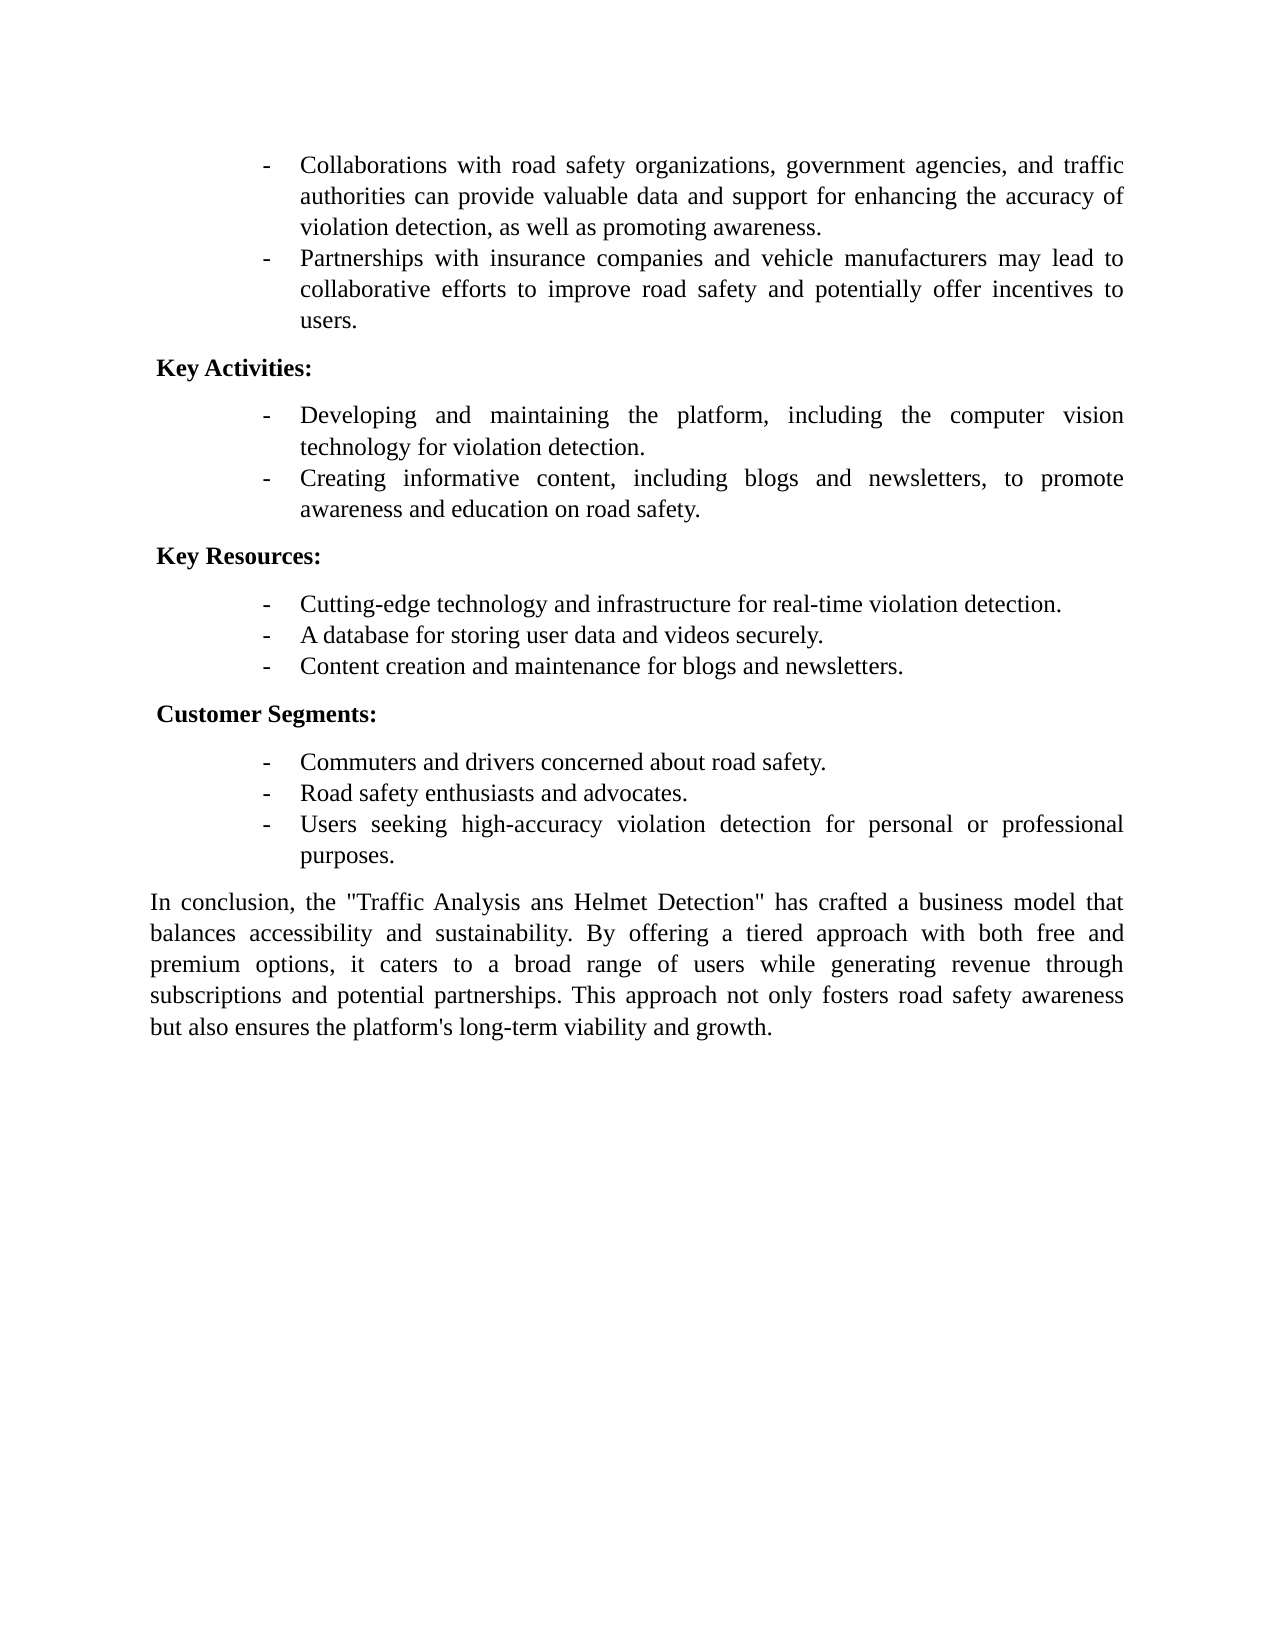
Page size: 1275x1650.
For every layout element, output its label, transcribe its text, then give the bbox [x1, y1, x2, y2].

text Customer Segments: [150, 699, 1125, 728]
list Cutting-edge technology and infrastructure for real-time violation detection. [262, 589, 1125, 618]
list Creating informative content, including blogs and newsletters, to promote awareness and education on road safety. [262, 463, 1125, 522]
list Road safety enthusiasts and advocates. [262, 778, 1125, 806]
list A database for storing user data and videos securely. [262, 620, 1125, 649]
list Collaborations with road safety organizations, government agencies, and traffic authorities can provide valuable data and support for enhancing the accuracy of violation detection, as well as promoting awareness. [262, 150, 1125, 241]
list Partnerships with insurance companies and vehicle manufacturers may lead to collaborative efforts to improve road safety and potentially offer incentives to users. [262, 243, 1125, 334]
list Content creation and maintenance for blogs and newsletters. [262, 651, 1125, 680]
list Users seeking high-accuracy violation detection for personal or professional purposes. [262, 809, 1125, 868]
text In conclusion, the "Traffic Analysis ans Helmet Detection" has crafted a business model that balances accessibility and sustainability. By offering a tiered approach with both free and premium options, it caters to a broad range of users while generating revenue through subscriptions and potential partnerships. This approach not only fosters road safety awareness but also ensures the platform's long-term viability and growth. [150, 887, 1125, 1040]
text Key Resources: [150, 541, 1125, 570]
text Key Activities: [150, 353, 1125, 382]
list Commuters and drivers concerned about road safety. [262, 747, 1125, 775]
list Developing and maintaining the platform, including the computer vision technology for violation detection. [262, 401, 1125, 460]
